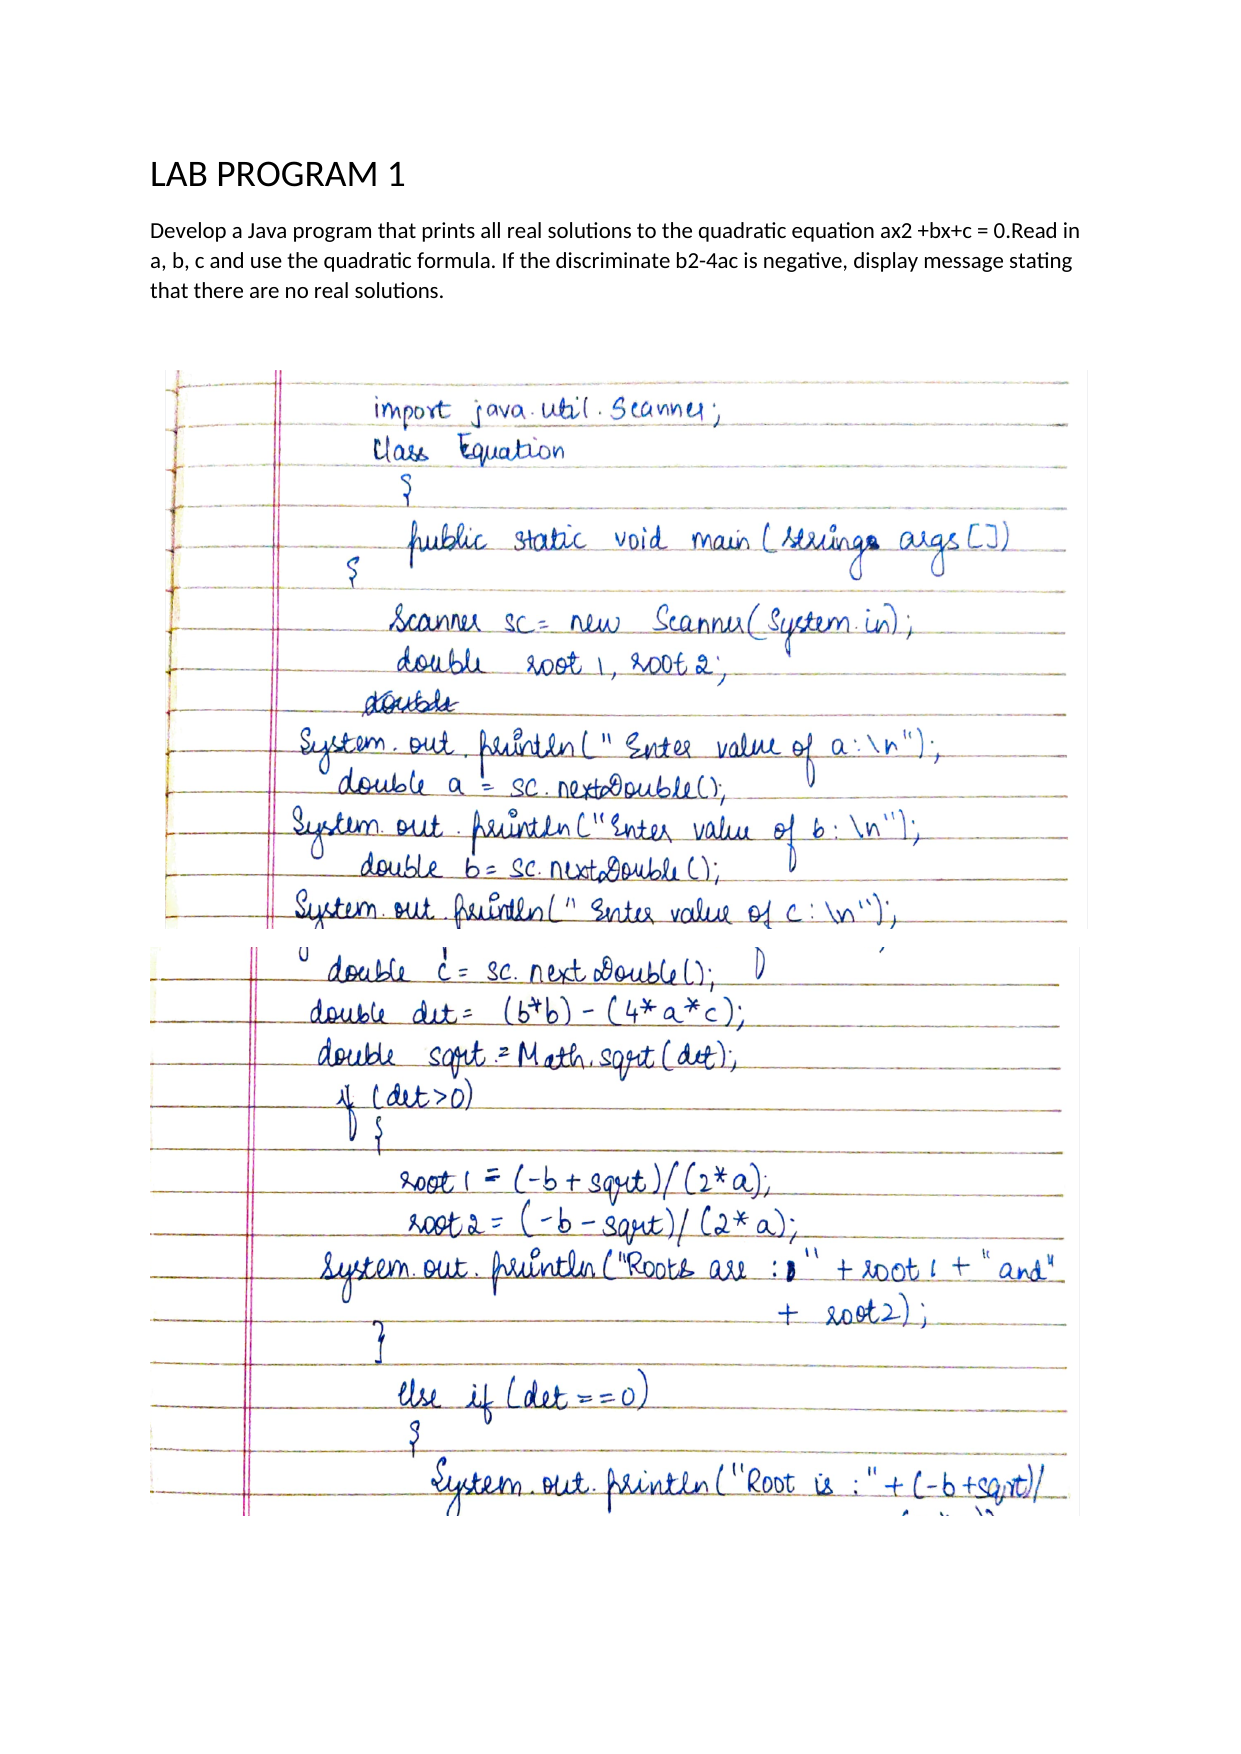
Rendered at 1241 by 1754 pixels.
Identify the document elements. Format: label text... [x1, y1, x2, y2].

picture [150, 947, 1091, 1516]
picture [150, 370, 1091, 929]
text LAB PROGRAM 1 [150, 150, 1090, 196]
text Develop a Java program that prints all real solutions to the quadratic equation ax2 +bx+c = 0.Read in a, b, c and use the quadratic formula. If the discriminate b2-4ac is negative, display message stating that there are no real solutions. [150, 216, 1090, 304]
